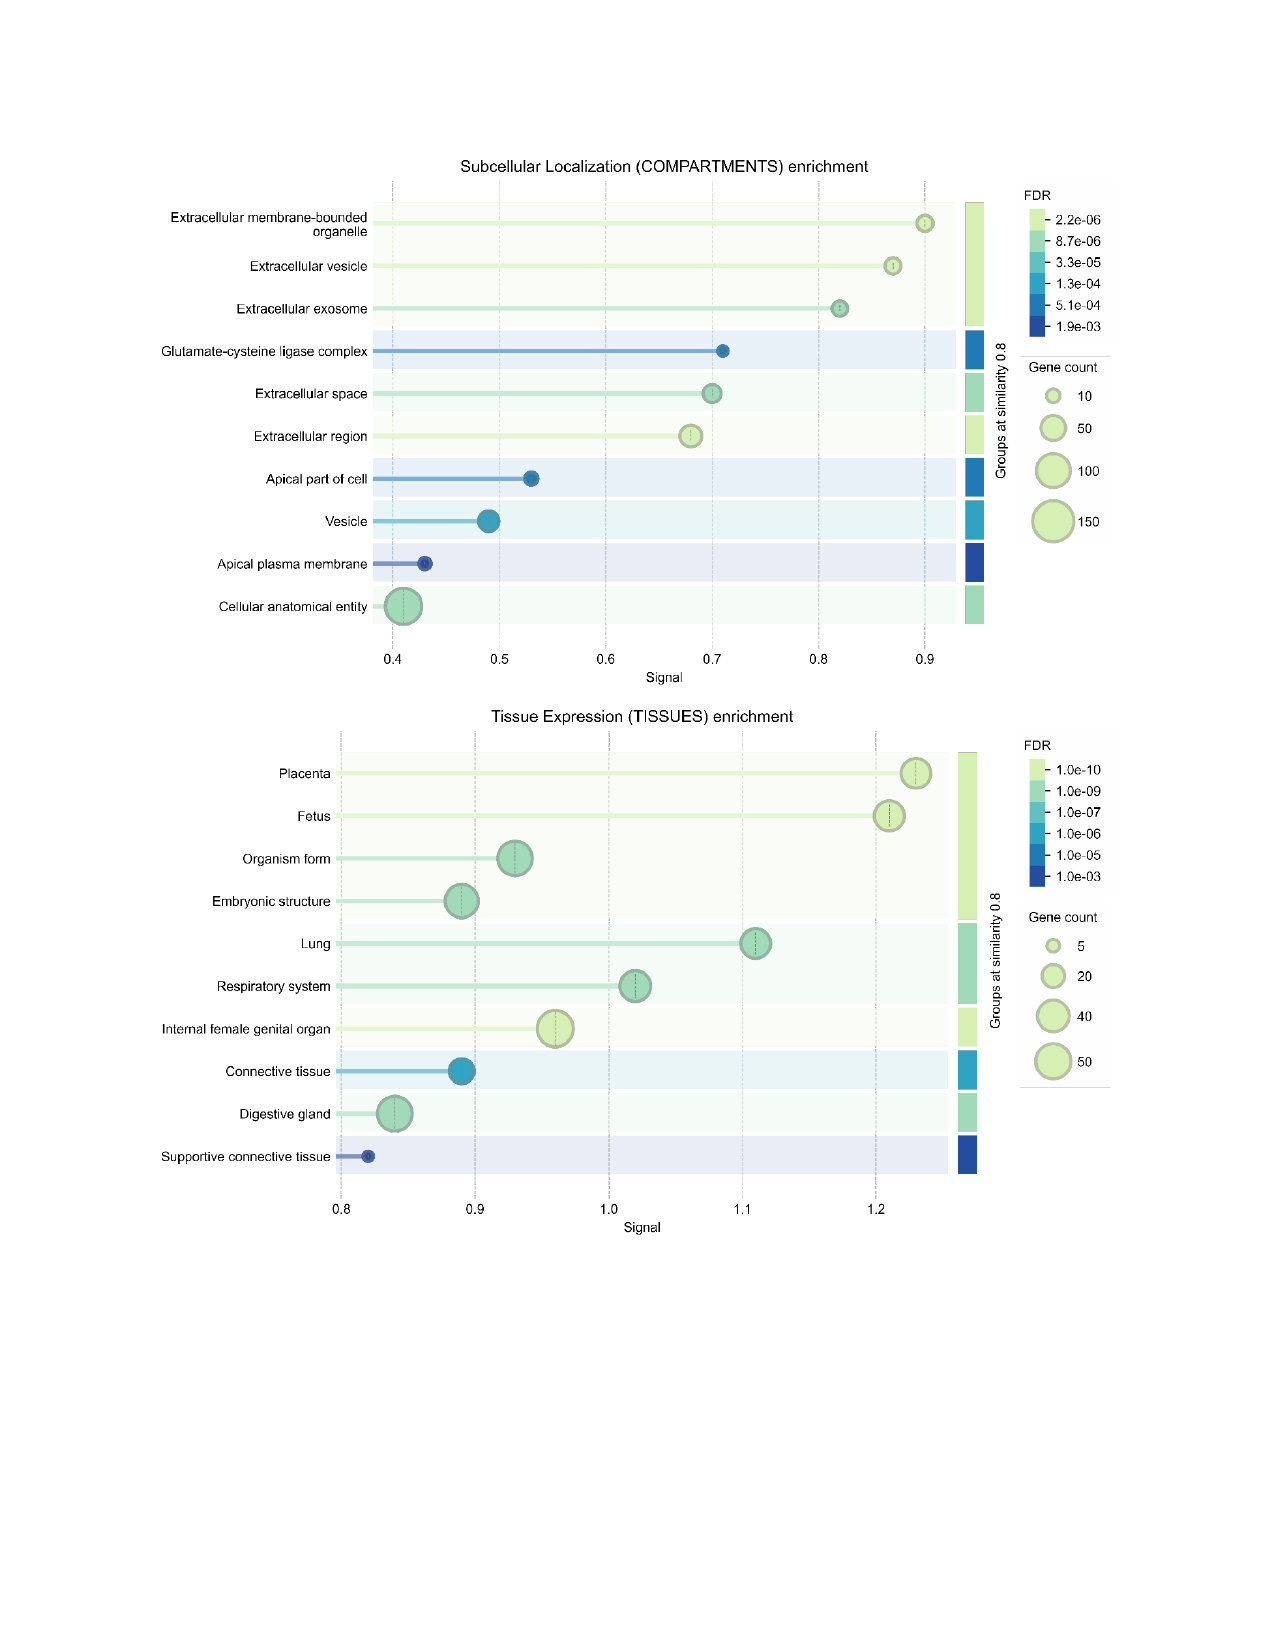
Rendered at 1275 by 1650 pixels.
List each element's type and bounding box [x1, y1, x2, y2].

picture [150, 699, 1125, 1245]
picture [150, 150, 1125, 695]
